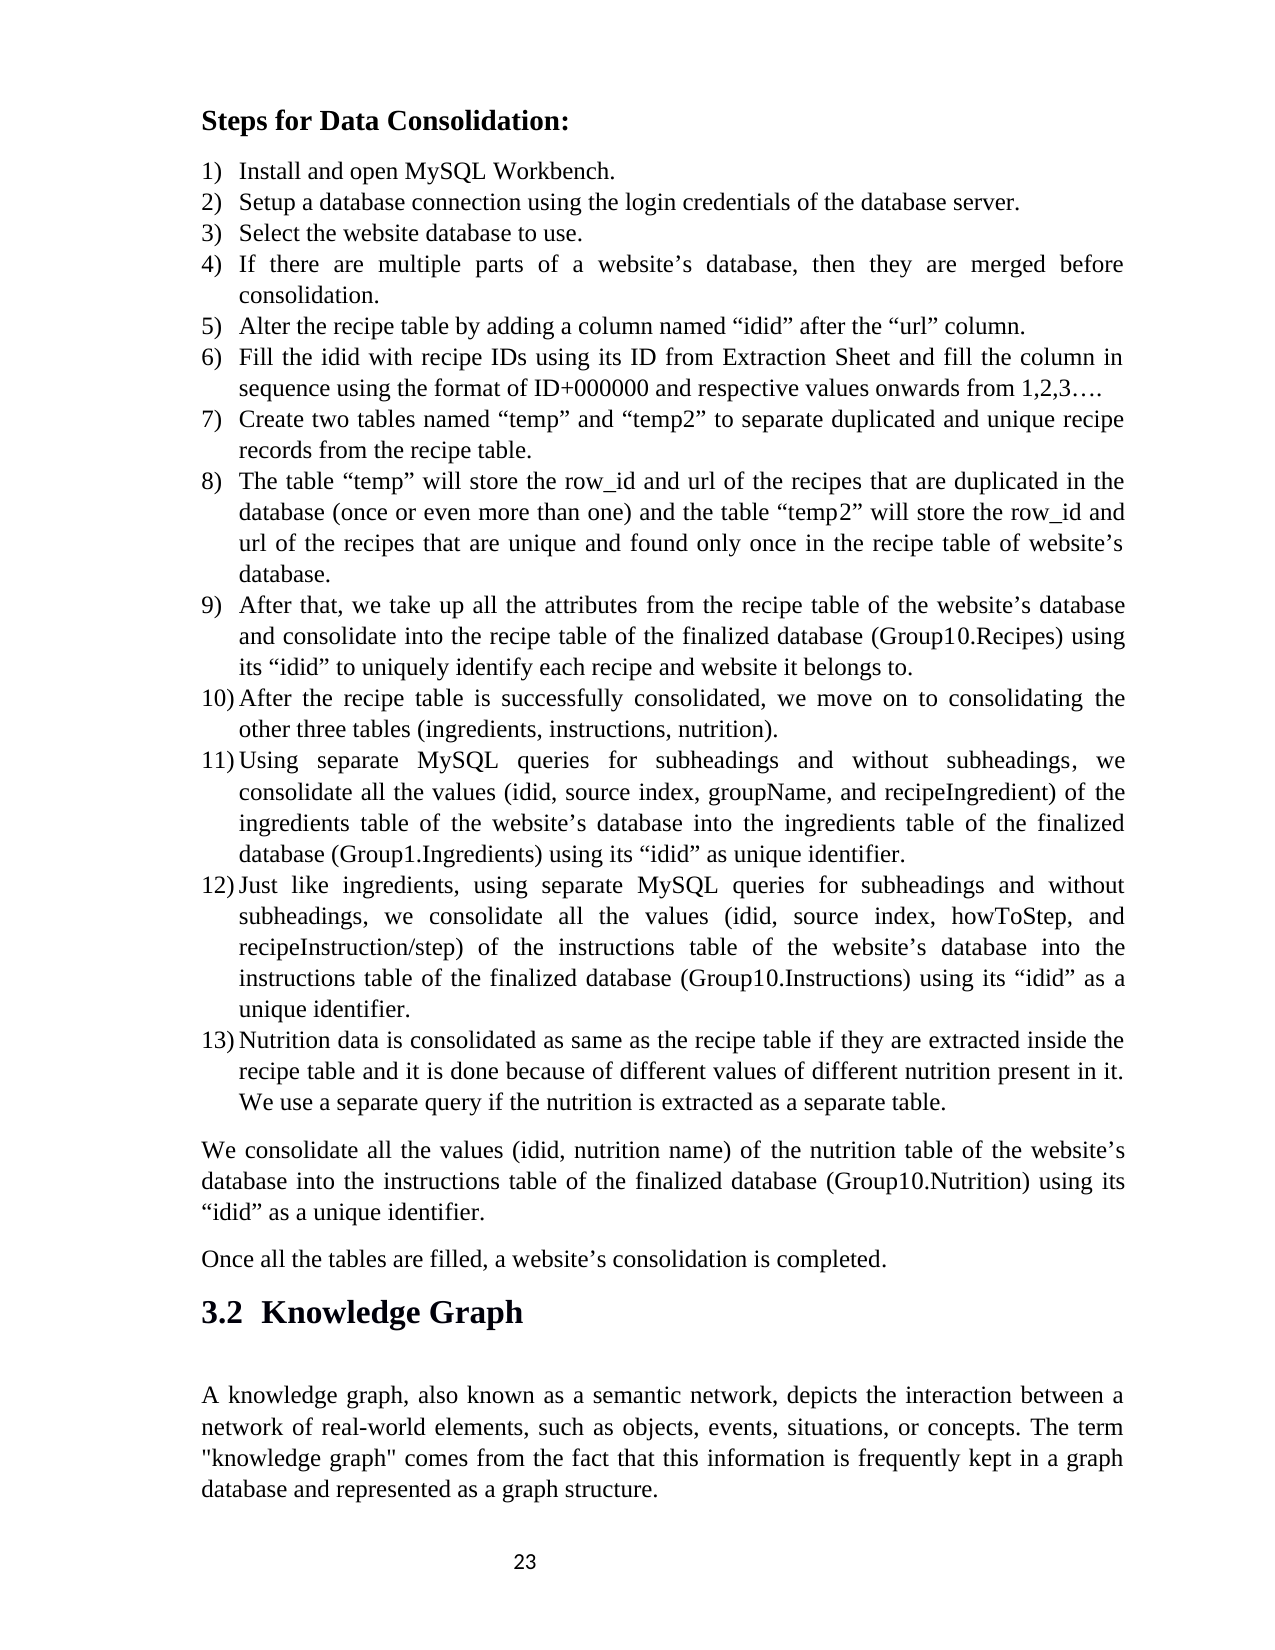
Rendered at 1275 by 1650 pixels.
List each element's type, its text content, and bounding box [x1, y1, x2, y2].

list After that, we take up all the attributes from the recipe table of the website’s database and consolidate into the recipe table of the finalized database (Group10.Recipes) using its “idid” to uniquely identify each recipe and website it belongs to. [201, 590, 1125, 681]
text Once all the tables are filled, a website’s consolidation is completed. [201, 1244, 1125, 1273]
list Fill the idid with recipe IDs using its ID from Extraction Sheet and fill the column in sequence using the format of ID+000000 and respective values onwards from 1,2,3…. [201, 342, 1125, 402]
text We consolidate all the values (idid, nutrition name) of the nutrition table of the website’s database into the instructions table of the finalized database (Group10.Nutrition) using its “idid” as a unique identifier. [201, 1135, 1125, 1226]
list Setup a database connection using the login credentials of the database server. [201, 187, 1125, 216]
list Select the website database to use. [201, 218, 1125, 247]
list If there are multiple parts of a website’s database, then they are merged before consolidation. [201, 249, 1125, 309]
text Steps for Data Consolidation: [201, 103, 1125, 137]
list The table “temp” will store the row_id and url of the recipes that are duplicated in the database (once or even more than one) and the table “temp2” will store the row_id and url of the recipes that are unique and found only once in the recipe table of website’s database. [201, 466, 1125, 588]
list Nutrition data is consolidated as same as the recipe table if they are extracted inside the recipe table and it is done because of different values of different nutrition present in it. We use a separate query if the nutrition is extracted as a separate table. [201, 1025, 1125, 1116]
list After the recipe table is successfully consolidated, we move on to consolidating the other three tables (ingredients, instructions, nutrition). [201, 683, 1125, 743]
list Using separate MySQL queries for subheadings and without subheadings, we consolidate all the values (idid, source index, groupName, and recipeIngredient) of the ingredients table of the website’s database into the ingredients table of the finalized database (Group1.Ingredients) using its “idid” as unique identifier. [201, 746, 1125, 867]
list Install and open MySQL Workbench. [201, 156, 1125, 184]
subtitle Knowledge Graph [201, 1292, 1125, 1331]
list Alter the recipe table by adding a column named “idid” after the “url” column. [201, 311, 1125, 340]
list Create two tables named “temp” and “temp2” to separate duplicated and unique recipe records from the recipe table. [201, 404, 1125, 464]
text A knowledge graph, also known as a semantic network, depicts the interaction between a network of real-world elements, such as objects, events, situations, or concepts. The term "knowledge graph" comes from the fact that this information is frequently kept in a graph database and represented as a graph structure. [201, 1381, 1125, 1502]
list Just like ingredients, using separate MySQL queries for subheadings and without subheadings, we consolidate all the values (idid, source index, howToStep, and recipeInstruction/step) of the instructions table of the website’s database into the instructions table of the finalized database (Group10.Instructions) using its “idid” as a unique identifier. [201, 870, 1125, 1023]
